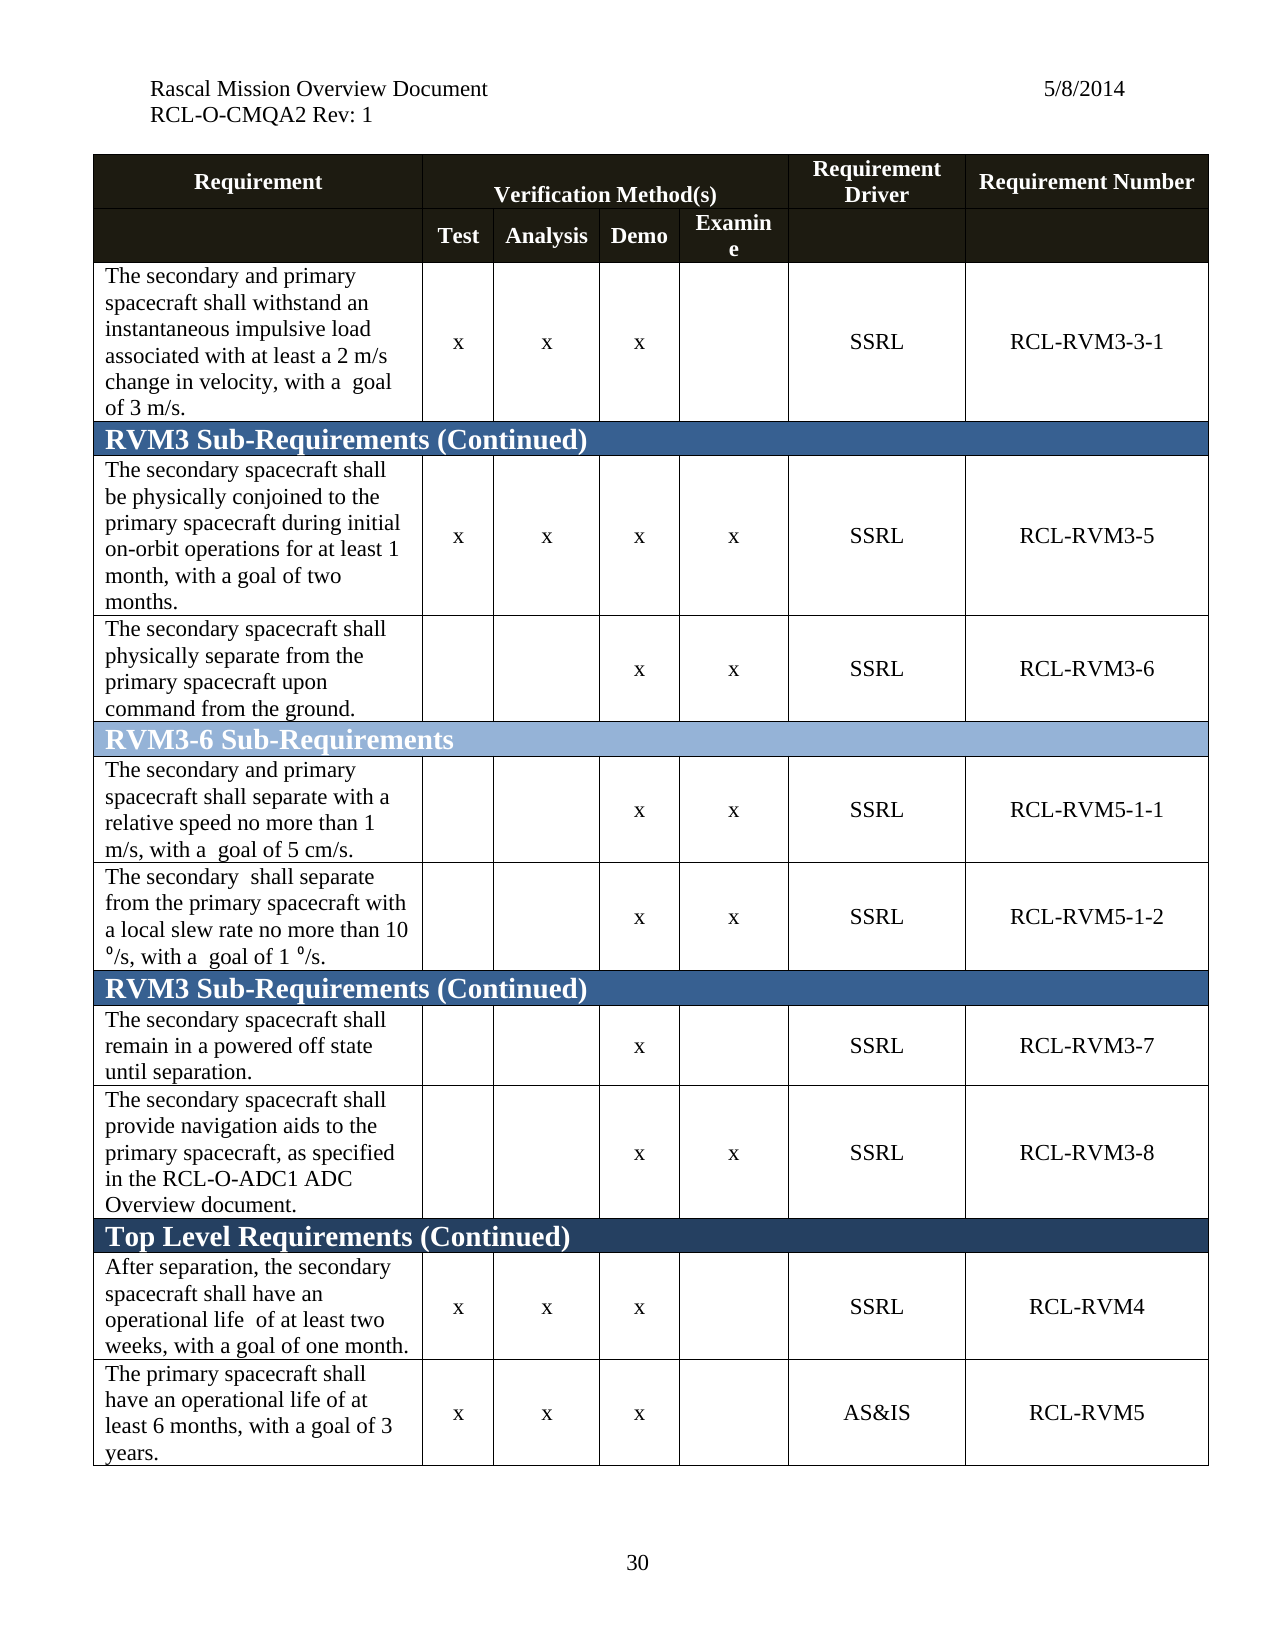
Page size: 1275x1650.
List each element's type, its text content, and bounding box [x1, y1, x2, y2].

table_cell x [680, 456, 788, 614]
table_header Requirement Driver [789, 155, 965, 208]
table_cell The secondary spacecraft shall remain in a powered off state until separation. [94, 1006, 422, 1085]
table_cell Analysis [494, 209, 599, 262]
table_cell [423, 757, 493, 862]
table_cell RCL-RVM4 [966, 1253, 1208, 1359]
table_cell RCL-RVM5-1-2 [966, 863, 1208, 970]
table_cell SSRL [789, 456, 965, 614]
table_cell The secondary shall separate from the primary spacecraft with a local slew rate no more than 10 ⁰/s, with a goal of 1 ⁰/s. [94, 863, 422, 970]
table_cell AS&IS [789, 1360, 965, 1465]
table_cell RVM3-6 Sub-Requirements [94, 722, 1208, 756]
table_cell Demo [600, 209, 679, 262]
table_cell [423, 1006, 493, 1085]
table_cell RCL-RVM3-6 [966, 616, 1208, 721]
table_cell The secondary and primary spacecraft shall withstand an instantaneous impulsive load associated with at least a 2 m/s change in velocity, with a goal of 3 m/s. [94, 263, 422, 421]
table_cell x [600, 456, 679, 614]
table_cell [494, 1006, 599, 1085]
table_cell x [600, 1360, 679, 1465]
table_cell RVM3 Sub-Requirements (Continued) [94, 422, 1208, 455]
table_cell x [680, 757, 788, 862]
table_cell [494, 863, 599, 970]
table_cell RCL-RVM3-8 [966, 1086, 1208, 1218]
table_cell [494, 1086, 599, 1218]
table_cell x [494, 1360, 599, 1465]
table_cell [680, 1006, 788, 1085]
table_cell x [494, 1253, 599, 1359]
table_cell [680, 1253, 788, 1359]
table_header Verification Method(s) [423, 155, 788, 208]
table_cell The secondary spacecraft shall provide navigation aids to the primary spacecraft, as specified in the RCL-O-ADC1 ADC Overview document. [94, 1086, 422, 1218]
table_cell [680, 263, 788, 421]
table_cell x [600, 263, 679, 421]
table_cell x [600, 1086, 679, 1218]
table_cell [94, 209, 422, 262]
table_cell Examine [680, 209, 788, 262]
table_cell SSRL [789, 1006, 965, 1085]
table_header Requirement [94, 155, 422, 208]
table_cell The primary spacecraft shall have an operational life of at least 6 months, with a goal of 3 years. [94, 1360, 422, 1465]
table_cell x [423, 1360, 493, 1465]
table_cell SSRL [789, 863, 965, 970]
table_cell The secondary spacecraft shall be physically conjoined to the primary spacecraft during initial on-orbit operations for at least 1 month, with a goal of two months. [94, 456, 422, 614]
table_cell [966, 209, 1208, 262]
table_cell x [680, 1086, 788, 1218]
table_cell x [600, 616, 679, 721]
table_cell x [680, 863, 788, 970]
table_cell x [423, 456, 493, 614]
table_cell RCL-RVM3-5 [966, 456, 1208, 614]
table_cell x [423, 1253, 493, 1359]
table_cell x [494, 263, 599, 421]
table_cell SSRL [789, 263, 965, 421]
table_cell x [600, 1006, 679, 1085]
table_cell [423, 616, 493, 721]
table_cell RCL-RVM5-1-1 [966, 757, 1208, 862]
table_cell After separation, the secondary spacecraft shall have an operational life of at least two weeks, with a goal of one month. [94, 1253, 422, 1359]
table_cell [423, 863, 493, 970]
table_cell [680, 1360, 788, 1465]
table_cell x [680, 616, 788, 721]
table_cell SSRL [789, 757, 965, 862]
table_cell x [600, 757, 679, 862]
table_cell SSRL [789, 1253, 965, 1359]
table_cell x [423, 263, 493, 421]
table_cell The secondary and primary spacecraft shall separate with a relative speed no more than 1 m/s, with a goal of 5 cm/s. [94, 757, 422, 862]
table_cell x [494, 456, 599, 614]
table_cell RCL-RVM3-3-1 [966, 263, 1208, 421]
table_header Requirement Number [966, 155, 1208, 208]
table_cell RCL-RVM5 [966, 1360, 1208, 1465]
table_cell x [600, 863, 679, 970]
table_cell SSRL [789, 616, 965, 721]
table_cell RVM3 Sub-Requirements (Continued) [94, 971, 1208, 1005]
table_cell The secondary spacecraft shall physically separate from the primary spacecraft upon command from the ground. [94, 616, 422, 721]
table_cell [494, 757, 599, 862]
table_cell x [600, 1253, 679, 1359]
table_cell [423, 1086, 493, 1218]
table_cell RCL-RVM3-7 [966, 1006, 1208, 1085]
table_cell Test [423, 209, 493, 262]
table_cell SSRL [789, 1086, 965, 1218]
table_cell [494, 616, 599, 721]
table_cell Top Level Requirements (Continued) [94, 1219, 1208, 1252]
table_cell [789, 209, 965, 262]
